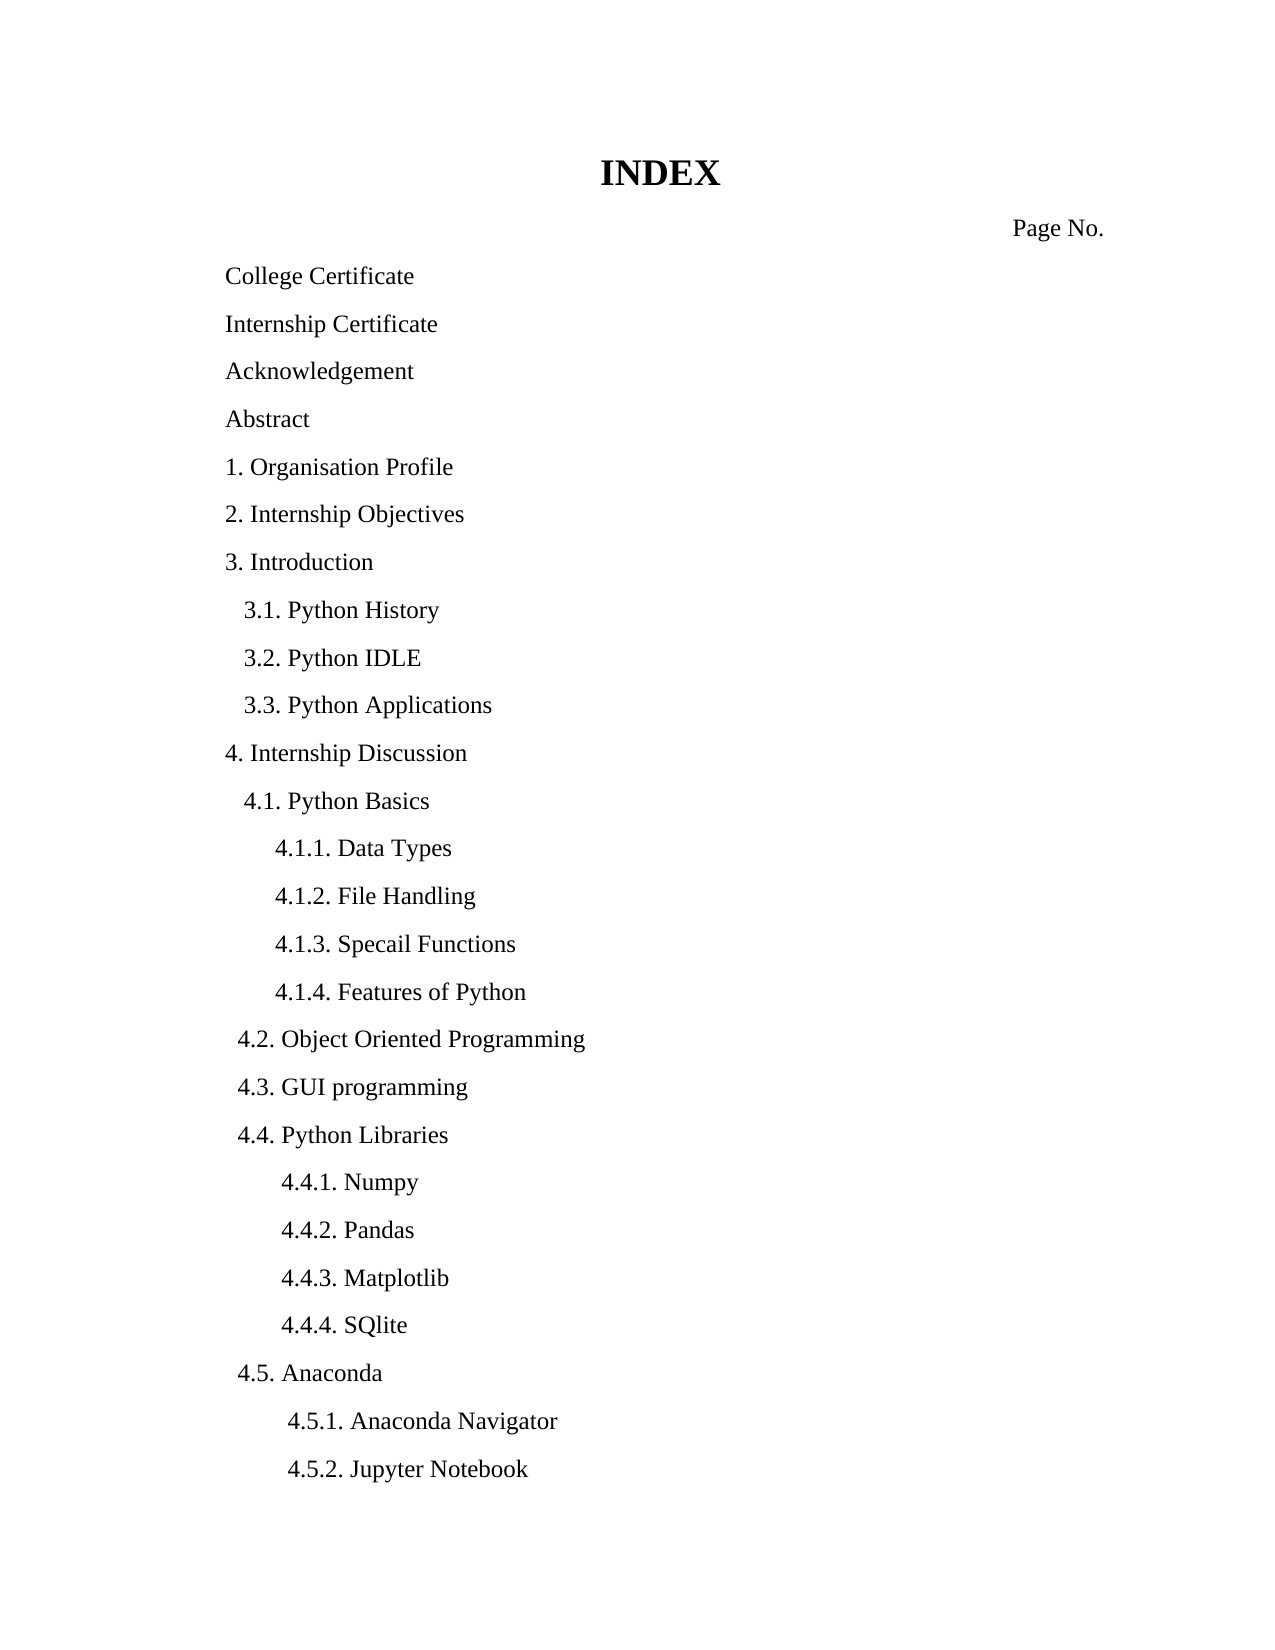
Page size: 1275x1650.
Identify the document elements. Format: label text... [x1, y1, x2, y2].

text 4.2. Object Oriented Programming [225, 1024, 1125, 1053]
text 3.2. Python IDLE [225, 643, 1125, 671]
text 3.3. Python Applications [225, 690, 1125, 719]
text 4. Internship Discussion [225, 738, 1125, 767]
text 4.1.1. Data Types [225, 833, 1125, 862]
text 1. Organisation Profile [225, 452, 1125, 481]
text 4.4.3. Matplotlib [225, 1263, 1125, 1292]
text 4.1.2. File Handling [225, 881, 1125, 910]
text Abstract [225, 404, 1125, 433]
text Internship Certificate [225, 309, 1125, 337]
text 4.1. Python Basics [225, 786, 1125, 814]
text INDEX [225, 150, 1125, 193]
text 4.4.2. Pandas [225, 1215, 1125, 1244]
text 4.4. Python Libraries [225, 1120, 1125, 1148]
text College Certificate [225, 261, 1125, 290]
text 4.1.4. Features of Python [225, 977, 1125, 1005]
text 4.5.2. Jupyter Notebook [225, 1454, 1125, 1482]
text Page No. [225, 213, 1125, 242]
text 4.4.4. SQlite [225, 1311, 1125, 1339]
text 4.1.3. Specail Functions [225, 929, 1125, 958]
text 4.4.1. Numpy [225, 1167, 1125, 1196]
text 4.3. GUI programming [225, 1072, 1125, 1101]
text 3.1. Python History [225, 595, 1125, 624]
text 4.5.1. Anaconda Navigator [225, 1406, 1125, 1435]
text 2. Internship Objectives [225, 499, 1125, 528]
text Acknowledgement [225, 356, 1125, 385]
text 4.5. Anaconda [225, 1358, 1125, 1387]
text 3. Introduction [225, 547, 1125, 576]
